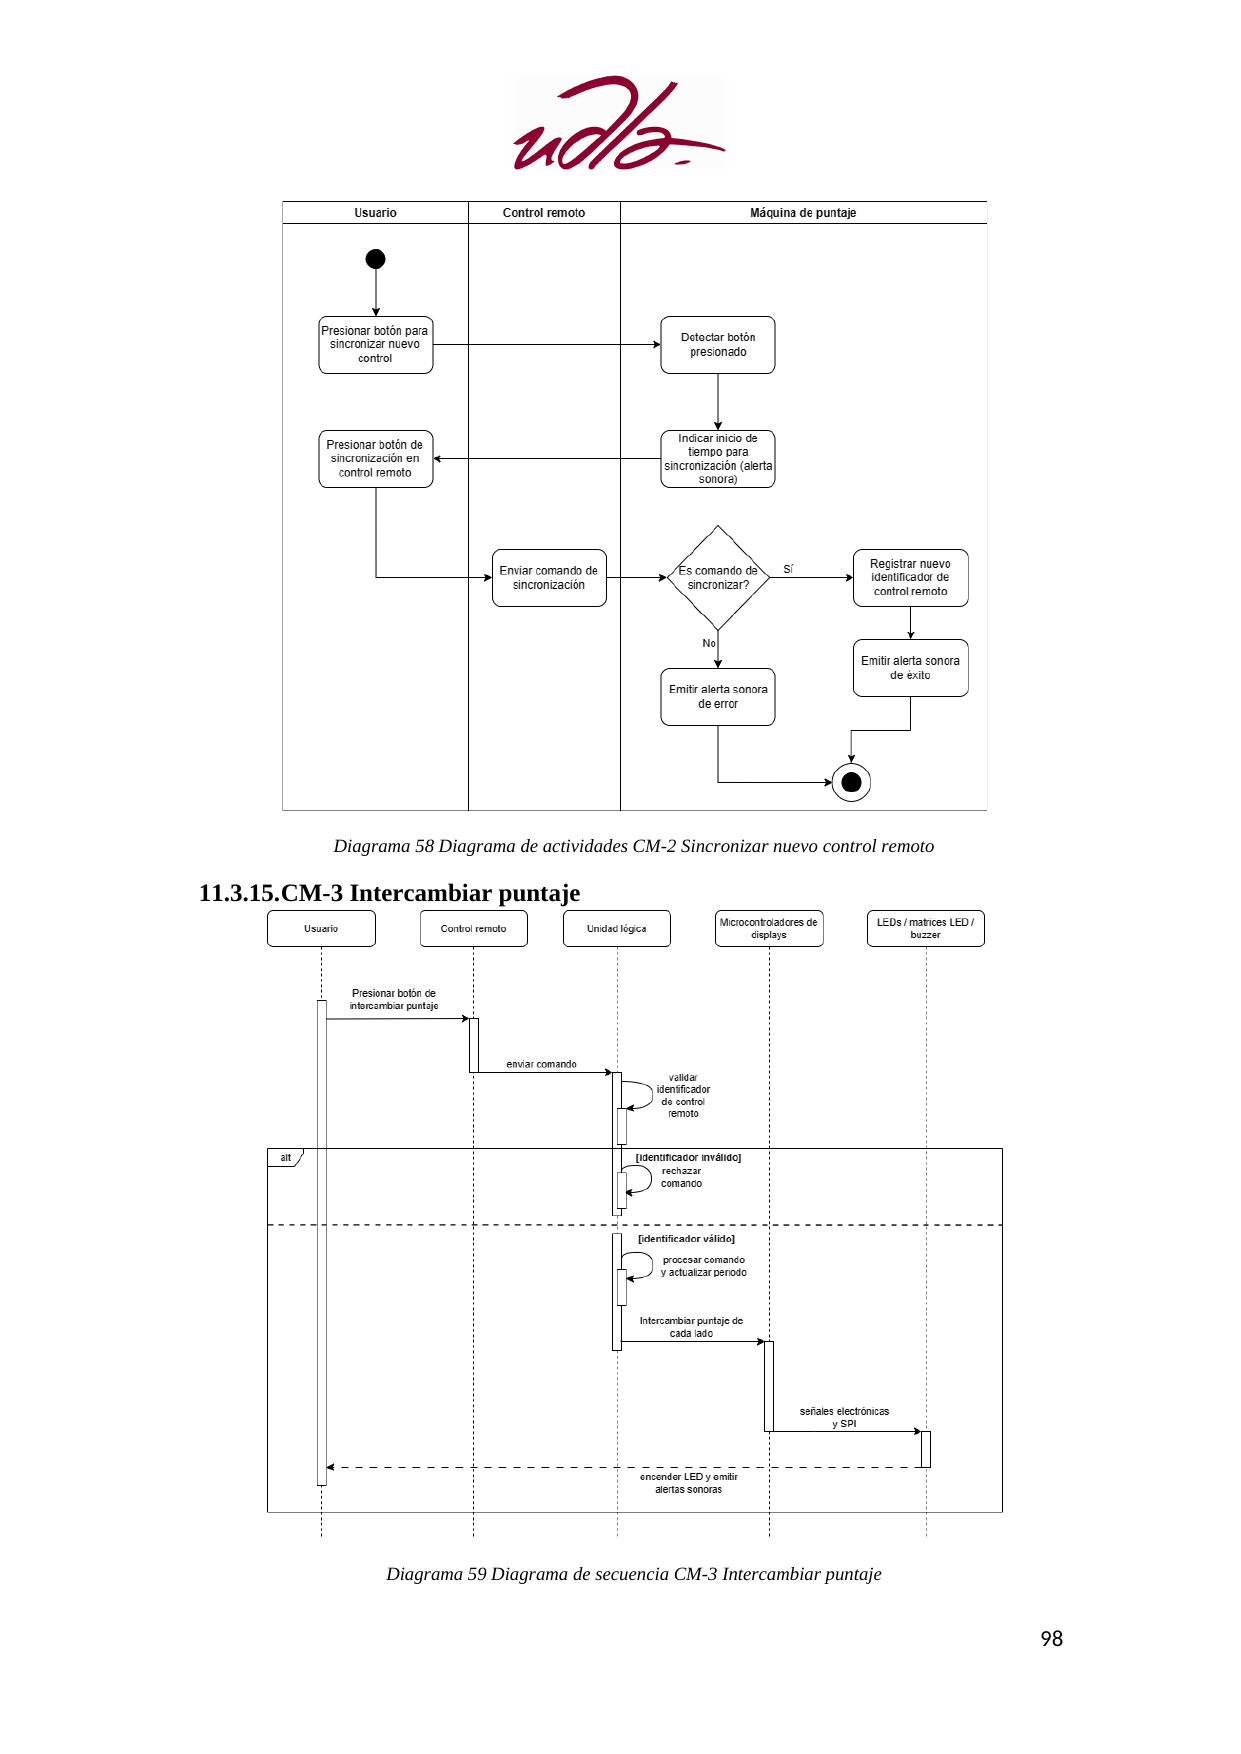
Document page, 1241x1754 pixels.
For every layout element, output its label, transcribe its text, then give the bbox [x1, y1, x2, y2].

text Diagrama 58 Diagrama de actividades CM-2 Sincronizar nuevo control remoto [207, 835, 1063, 857]
picture [282, 201, 988, 811]
picture [266, 910, 1004, 1539]
text Diagrama 59 Diagrama de secuencia CM-3 Intercambiar puntaje [207, 1563, 1063, 1585]
picture [509, 73, 731, 174]
subtitle CM-3 Intercambiar puntaje [198, 878, 1063, 906]
